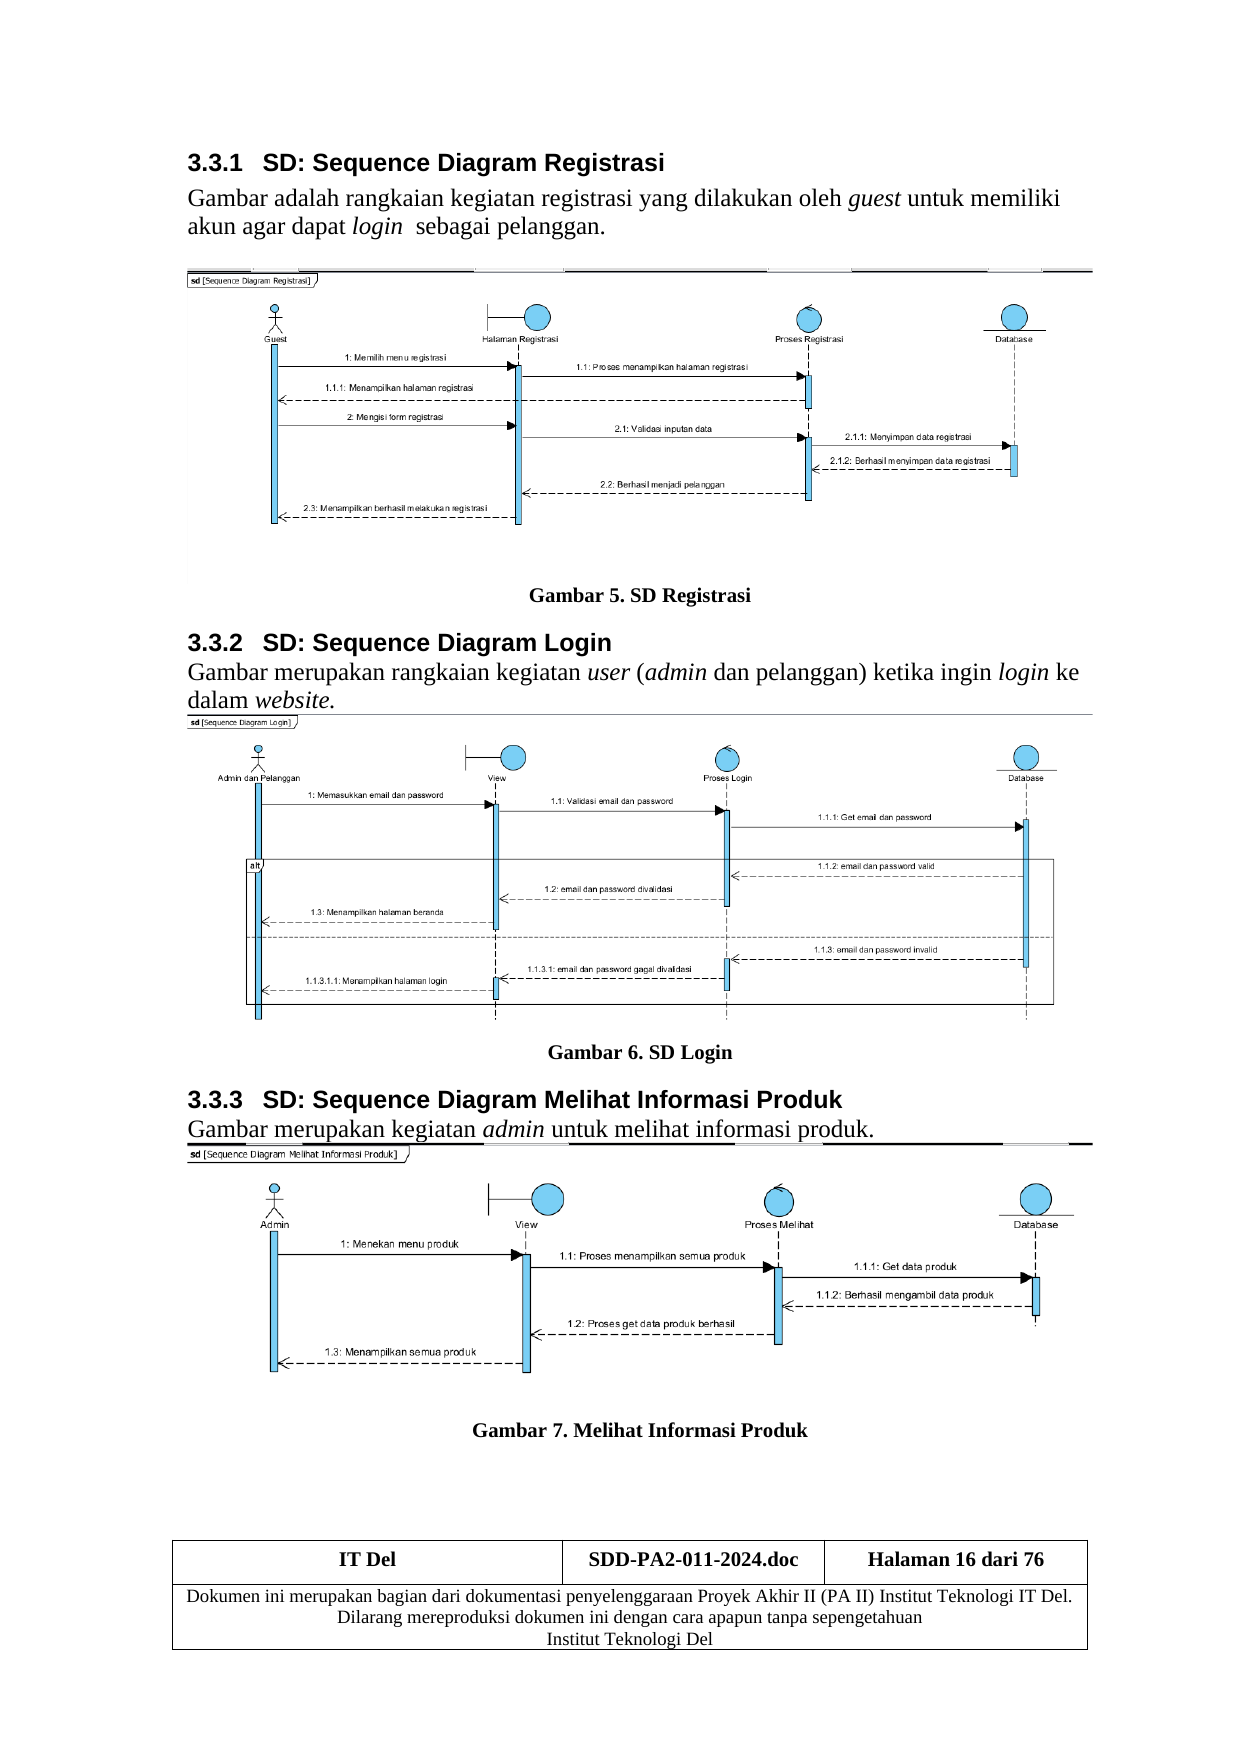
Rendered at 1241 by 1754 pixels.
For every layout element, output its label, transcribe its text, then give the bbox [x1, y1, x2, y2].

text Gambar merupakan kegiatan admin untuk melihat informasi produk. [187, 1114, 1092, 1142]
list SD: Sequence Diagram Melihat Informasi Produk [187, 1085, 1092, 1114]
text akun agar dapat login sebagai pelanggan. [187, 211, 1092, 240]
list SD: Sequence Diagram Login [187, 628, 1092, 657]
text Gambar 6. SD Login [187, 1041, 1092, 1064]
text Gambar 5. SD Registrasi [187, 584, 1092, 607]
text Gambar 7. Melihat Informasi Produk [187, 1419, 1092, 1442]
text Gambar adalah rangkaian kegiatan registrasi yang dilakukan oleh guest untuk memiliki [187, 183, 1092, 211]
picture [187, 1142, 1093, 1419]
text Gambar merupakan rangkaian kegiatan user (admin dan pelanggan) ketika ingin login ke [187, 657, 1092, 686]
text dalam website. [187, 686, 1092, 714]
picture [187, 268, 1093, 584]
picture [187, 714, 1093, 1041]
subtitle SD: Sequence Diagram Registrasi [187, 148, 1092, 176]
